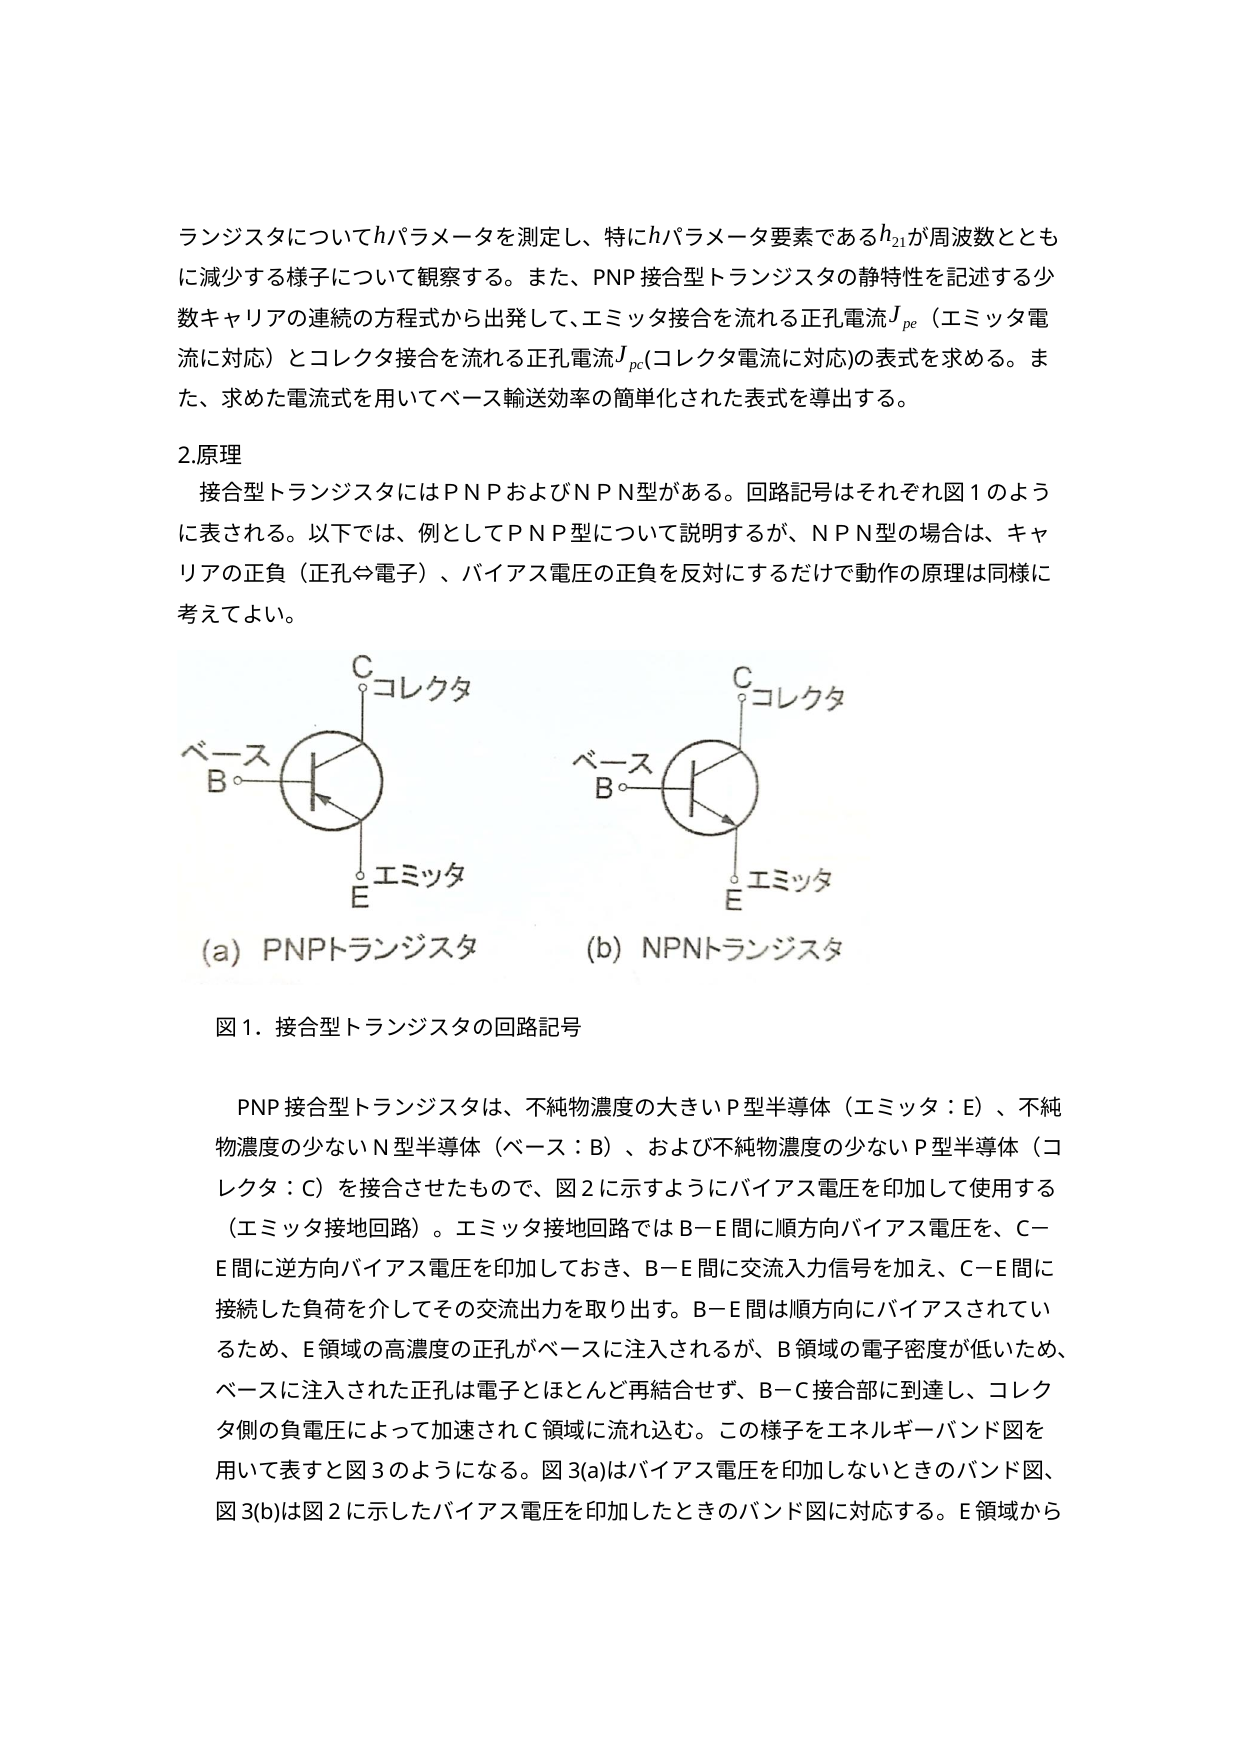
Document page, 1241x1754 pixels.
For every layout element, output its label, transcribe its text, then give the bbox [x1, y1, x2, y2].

text 接合型トランジスタにはＰＮＰおよびＮＰＮ型がある。回路記号はそれぞれ図1のように表される。以下では、例としてＰＮＰ型について説明するが、ＮＰＮ型の場合は、キャリアの正負（正孔⇔電子）、バイアス電圧の正負を反対にするだけで動作の原理は同様に考えてよい。 [177, 473, 1063, 631]
list 図1．接合型トランジスタの回路記号 [215, 1007, 1063, 1045]
picture [177, 650, 871, 985]
text 2.原理 [177, 435, 1063, 473]
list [215, 1087, 1063, 1529]
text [177, 217, 1063, 416]
